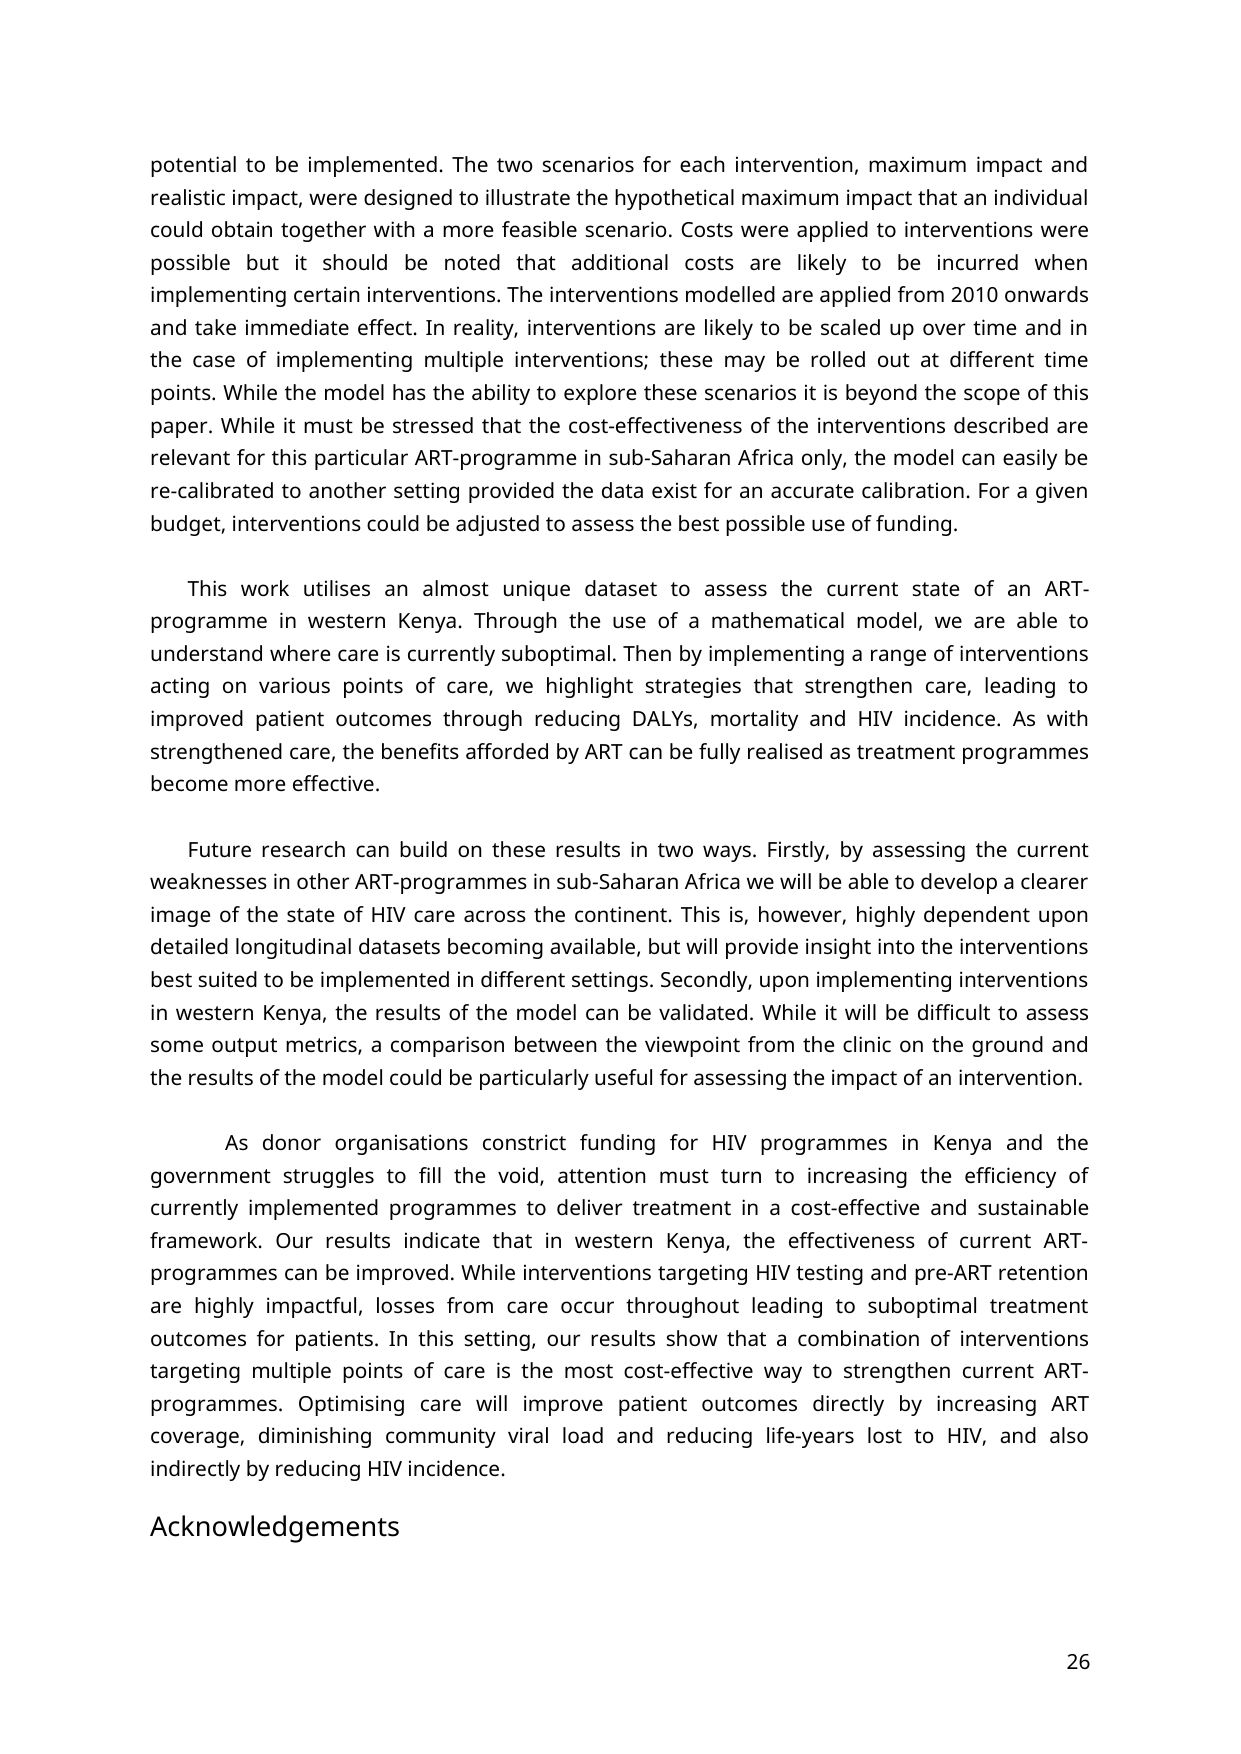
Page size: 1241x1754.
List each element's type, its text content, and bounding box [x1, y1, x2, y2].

text This work utilises an almost unique dataset to assess the current state of an ART-programme in western Kenya. Through the use of a mathematical model, we are able to understand where care is currently suboptimal. Then by implementing a range of interventions acting on various points of care, we highlight strategies that strengthen care, leading to improved patient outcomes through reducing DALYs, mortality and HIV incidence. As with strengthened care, the benefits afforded by ART can be fully realised as treatment programmes become more effective. [150, 574, 1090, 798]
text As donor organisations constrict funding for HIV programmes in Kenya and the government struggles to fill the void, attention must turn to increasing the efficiency of currently implemented programmes to deliver treatment in a cost-effective and sustainable framework. Our results indicate that in western Kenya, the effectiveness of current ART-programmes can be improved. While interventions targeting HIV testing and pre-ART retention are highly impactful, losses from care occur throughout leading to suboptimal treatment outcomes for patients. In this setting, our results show that a combination of interventions targeting multiple points of care is the most cost-effective way to strengthen current ART-programmes. Optimising care will improve patient outcomes directly by increasing ART coverage, diminishing community viral load and reducing life-years lost to HIV, and also indirectly by reducing HIV incidence. [150, 1128, 1090, 1483]
text Future research can build on these results in two ways. Firstly, by assessing the current weaknesses in other ART-programmes in sub-Saharan Africa we will be able to develop a clearer image of the state of HIV care across the continent. This is, however, highly dependent upon detailed longitudinal datasets becoming available, but will provide insight into the interventions best suited to be implemented in different settings. Secondly, upon implementing interventions in western Kenya, the results of the model can be validated. While it will be difficult to assess some output metrics, a comparison between the viewpoint from the clinic on the ground and the results of the model could be particularly useful for assessing the impact of an intervention. [150, 835, 1090, 1091]
subtitle Acknowledgements [150, 1508, 1090, 1544]
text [150, 150, 1090, 537]
